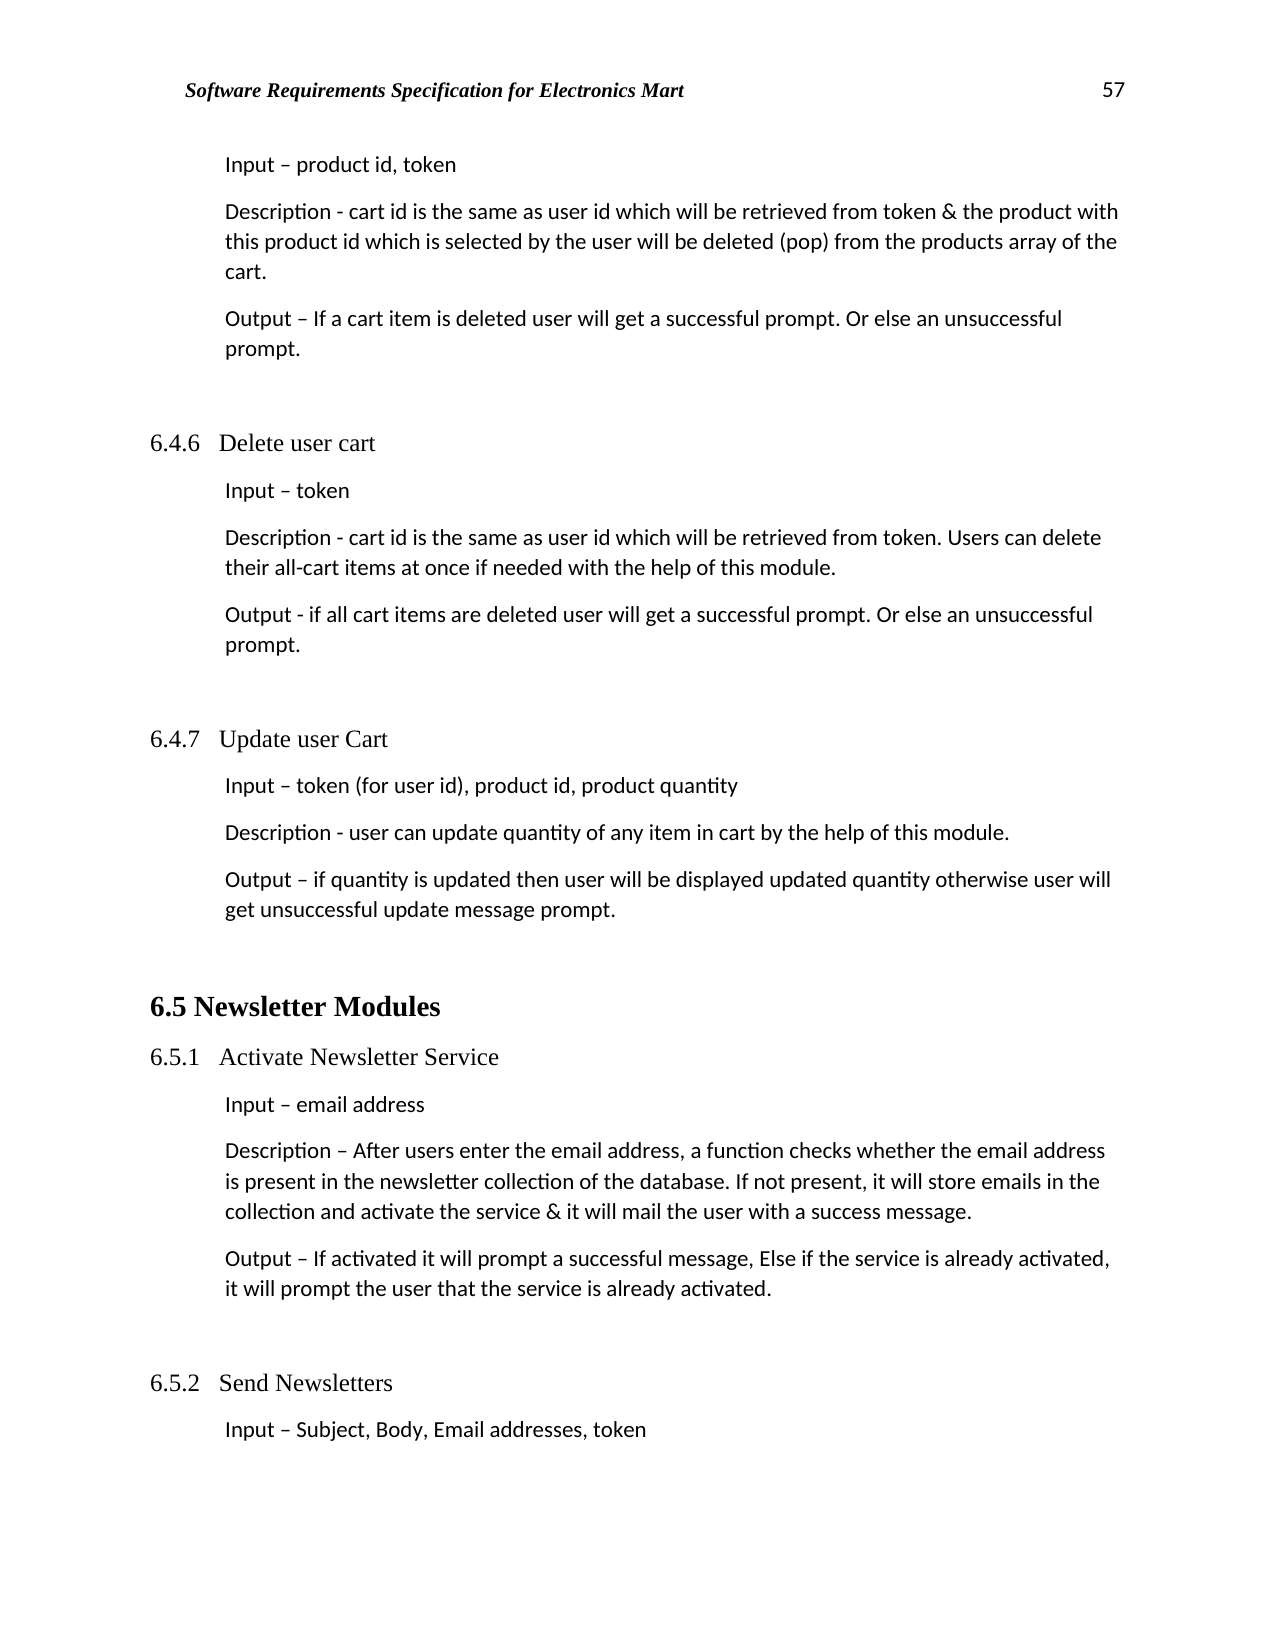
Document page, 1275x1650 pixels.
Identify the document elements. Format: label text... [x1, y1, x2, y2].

text 6.4.7 Update user Cart [150, 724, 1125, 752]
text Input – token (for user id), product id, product quantity [150, 771, 1125, 799]
text Description – After users enter the email address, a function checks whether the email address is present in the newsletter collection of the database. If not present, it will store emails in the collection and activate the service & it will mail the user with a success message. [225, 1137, 1125, 1225]
text Input – Subject, Body, Email addresses, token [225, 1416, 1125, 1443]
text Input – product id, token [225, 150, 1125, 178]
text Input – email address [225, 1090, 1125, 1118]
text Output – If activated it will prompt a successful message, Else if the service is already activated, it will prompt the user that the service is already activated. [225, 1244, 1125, 1302]
text 6.5.2 Send Newsletters [150, 1368, 1125, 1397]
text 6.5.1 Activate Newsletter Service [150, 1042, 1125, 1071]
text Description - cart id is the same as user id which will be retrieved from token & the product with this product id which is selected by the user will be deleted (pop) from the products array of the cart. [225, 197, 1125, 285]
text 6.5 Newsletter Modules [150, 989, 1125, 1023]
text Output - if all cart items are deleted user will get a successful prompt. Or else an unsuccessful prompt. [225, 600, 1125, 658]
text Description - cart id is the same as user id which will be retrieved from token. Users can delete their all-cart items at once if needed with the help of this module. [225, 523, 1125, 581]
text Output – If a cart item is deleted user will get a successful prompt. Or else an unsuccessful prompt. [225, 304, 1125, 362]
text Description - user can update quantity of any item in cart by the help of this module. [150, 818, 1125, 846]
text 6.4.6 Delete user cart [150, 428, 1125, 457]
text Output – if quantity is updated then user will be displayed updated quantity otherwise user will get unsuccessful update message prompt. [150, 865, 1125, 923]
text Input – token [225, 476, 1125, 504]
